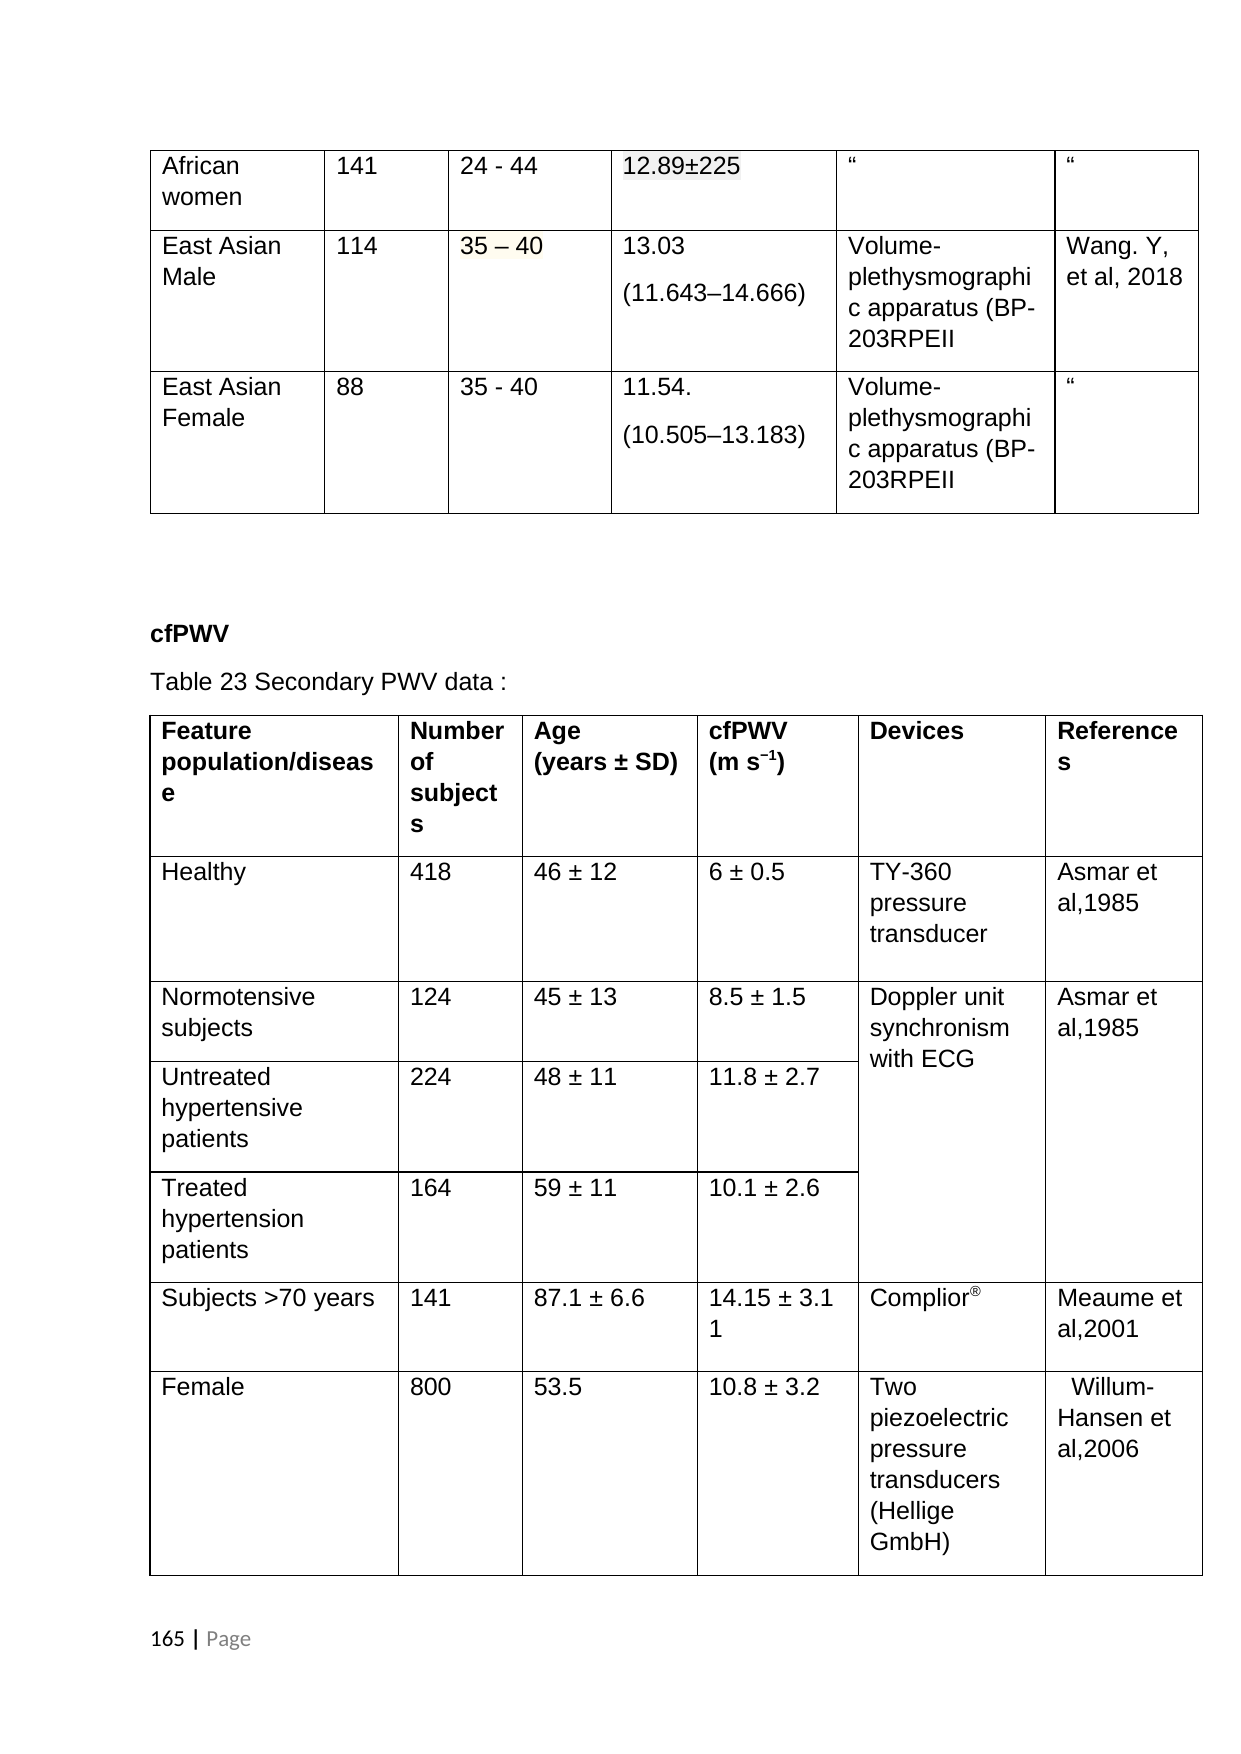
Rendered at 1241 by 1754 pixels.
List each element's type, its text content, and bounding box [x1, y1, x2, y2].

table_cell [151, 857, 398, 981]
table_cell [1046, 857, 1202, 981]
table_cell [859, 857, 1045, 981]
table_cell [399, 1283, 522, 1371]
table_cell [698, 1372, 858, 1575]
table_cell 35 – 40 [449, 231, 611, 371]
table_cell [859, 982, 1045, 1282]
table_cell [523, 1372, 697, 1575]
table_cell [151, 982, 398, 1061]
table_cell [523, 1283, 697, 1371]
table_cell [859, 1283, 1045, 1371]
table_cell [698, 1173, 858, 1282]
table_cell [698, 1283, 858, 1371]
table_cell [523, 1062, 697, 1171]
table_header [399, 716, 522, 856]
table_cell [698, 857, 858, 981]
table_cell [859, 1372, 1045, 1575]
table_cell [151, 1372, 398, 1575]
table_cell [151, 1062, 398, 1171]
table_cell Volume-plethysmographic apparatus (BP-203RPEII [837, 372, 1054, 513]
table_cell “ [837, 151, 1054, 229]
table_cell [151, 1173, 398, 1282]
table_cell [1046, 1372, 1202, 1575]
table_cell 35 - 40 [449, 372, 611, 513]
table_cell African women [151, 151, 324, 229]
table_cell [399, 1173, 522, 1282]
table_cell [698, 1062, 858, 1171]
table_cell Wang. Y, et al, 2018 [1056, 231, 1198, 371]
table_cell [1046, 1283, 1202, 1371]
table_cell East Asian Female [151, 372, 324, 513]
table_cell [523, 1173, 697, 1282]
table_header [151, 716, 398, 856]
text cfPWV [150, 619, 1090, 648]
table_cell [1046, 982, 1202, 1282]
table_cell “ [1056, 151, 1198, 229]
table_cell 88 [325, 372, 448, 513]
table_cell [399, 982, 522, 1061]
table_cell 114 [325, 231, 448, 371]
table_cell 24 - 44 [449, 151, 611, 229]
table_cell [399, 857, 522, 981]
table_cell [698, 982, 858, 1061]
table_cell 13.03 (11.643–14.666) [612, 231, 836, 371]
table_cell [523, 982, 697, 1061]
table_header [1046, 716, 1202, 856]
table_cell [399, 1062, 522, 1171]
table_cell 12.89±225 [612, 151, 836, 229]
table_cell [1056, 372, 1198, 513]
table_cell 141 [325, 151, 448, 229]
table_cell 11.54. (10.505–13.183) [612, 372, 836, 513]
text Table 17 Secondary PWV data : [150, 667, 1090, 696]
table_cell Volume-plethysmographic apparatus (BP-203RPEII [837, 231, 1054, 371]
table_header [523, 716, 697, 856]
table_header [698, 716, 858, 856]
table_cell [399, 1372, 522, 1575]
table_cell East Asian Male [151, 231, 324, 371]
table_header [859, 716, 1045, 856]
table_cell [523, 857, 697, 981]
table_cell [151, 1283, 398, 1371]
